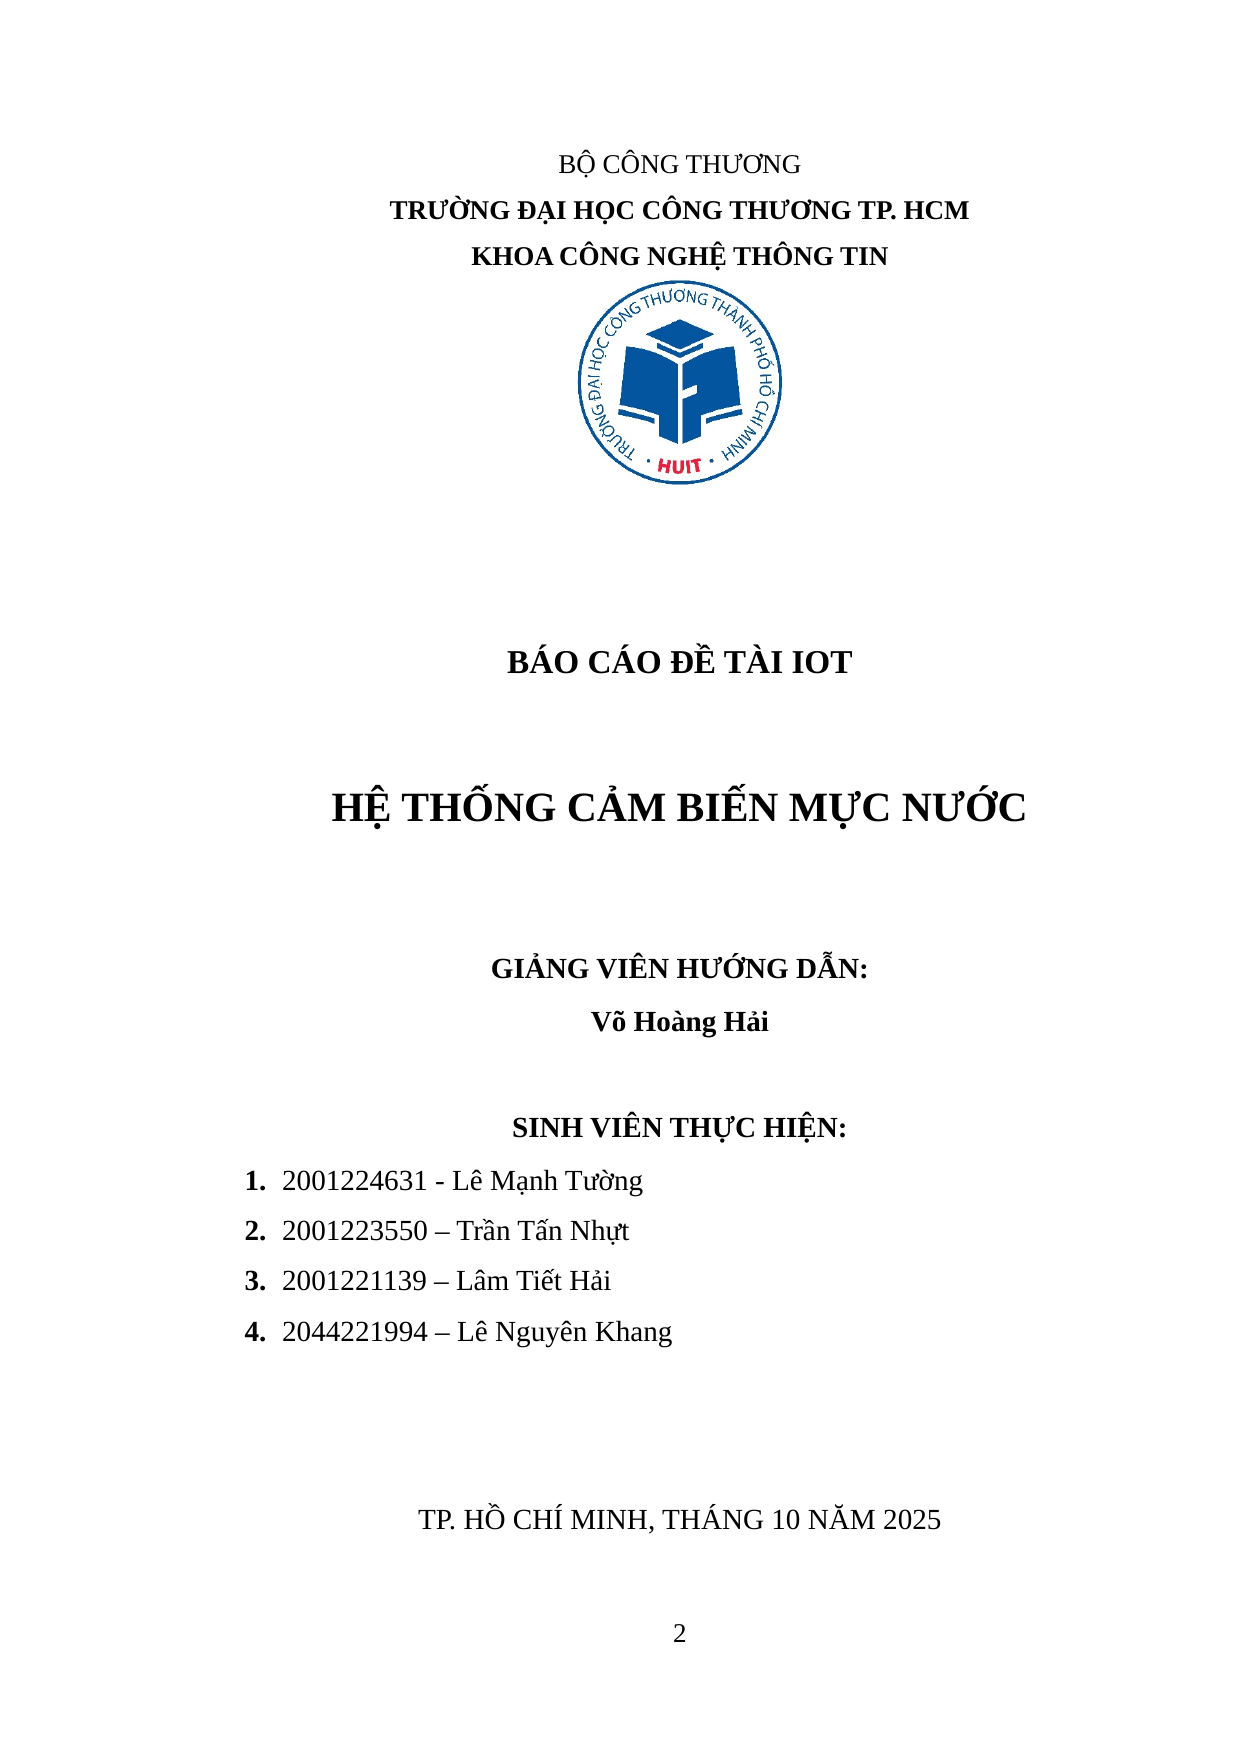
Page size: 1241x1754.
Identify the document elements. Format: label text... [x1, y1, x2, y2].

text Võ Hoàng Hải [207, 1004, 1092, 1038]
text HỆ THỐNG CẢM BIẾN MỰC NƯỚC [207, 783, 1092, 831]
list 2001223550 – Trần Tấn Nhựt [244, 1213, 1092, 1247]
text SINH VIÊN THỰC HIỆN: [207, 1110, 1092, 1143]
text BÁO CÁO ĐỀ TÀI IOT [207, 643, 1092, 681]
text GIẢNG VIÊN HƯỚNG DẪN: [207, 951, 1092, 985]
list 2001221139 – Lâm Tiết Hải [244, 1263, 1092, 1297]
text TRƯỜNG ĐẠI HỌC CÔNG THƯƠNG TP. HCM [207, 194, 1092, 225]
text BỘ CÔNG THƯƠNG [207, 148, 1092, 179]
picture [576, 278, 784, 487]
list 2044221994 – Lê Nguyên Khang [244, 1314, 1092, 1347]
list 2001224631 - Lê Mạnh Tường [244, 1163, 1092, 1196]
text KHOA CÔNG NGHỆ THÔNG TIN [207, 240, 1092, 271]
text TP. HỒ CHÍ MINH, THÁNG 10 NĂM 2025 [207, 1502, 1092, 1536]
